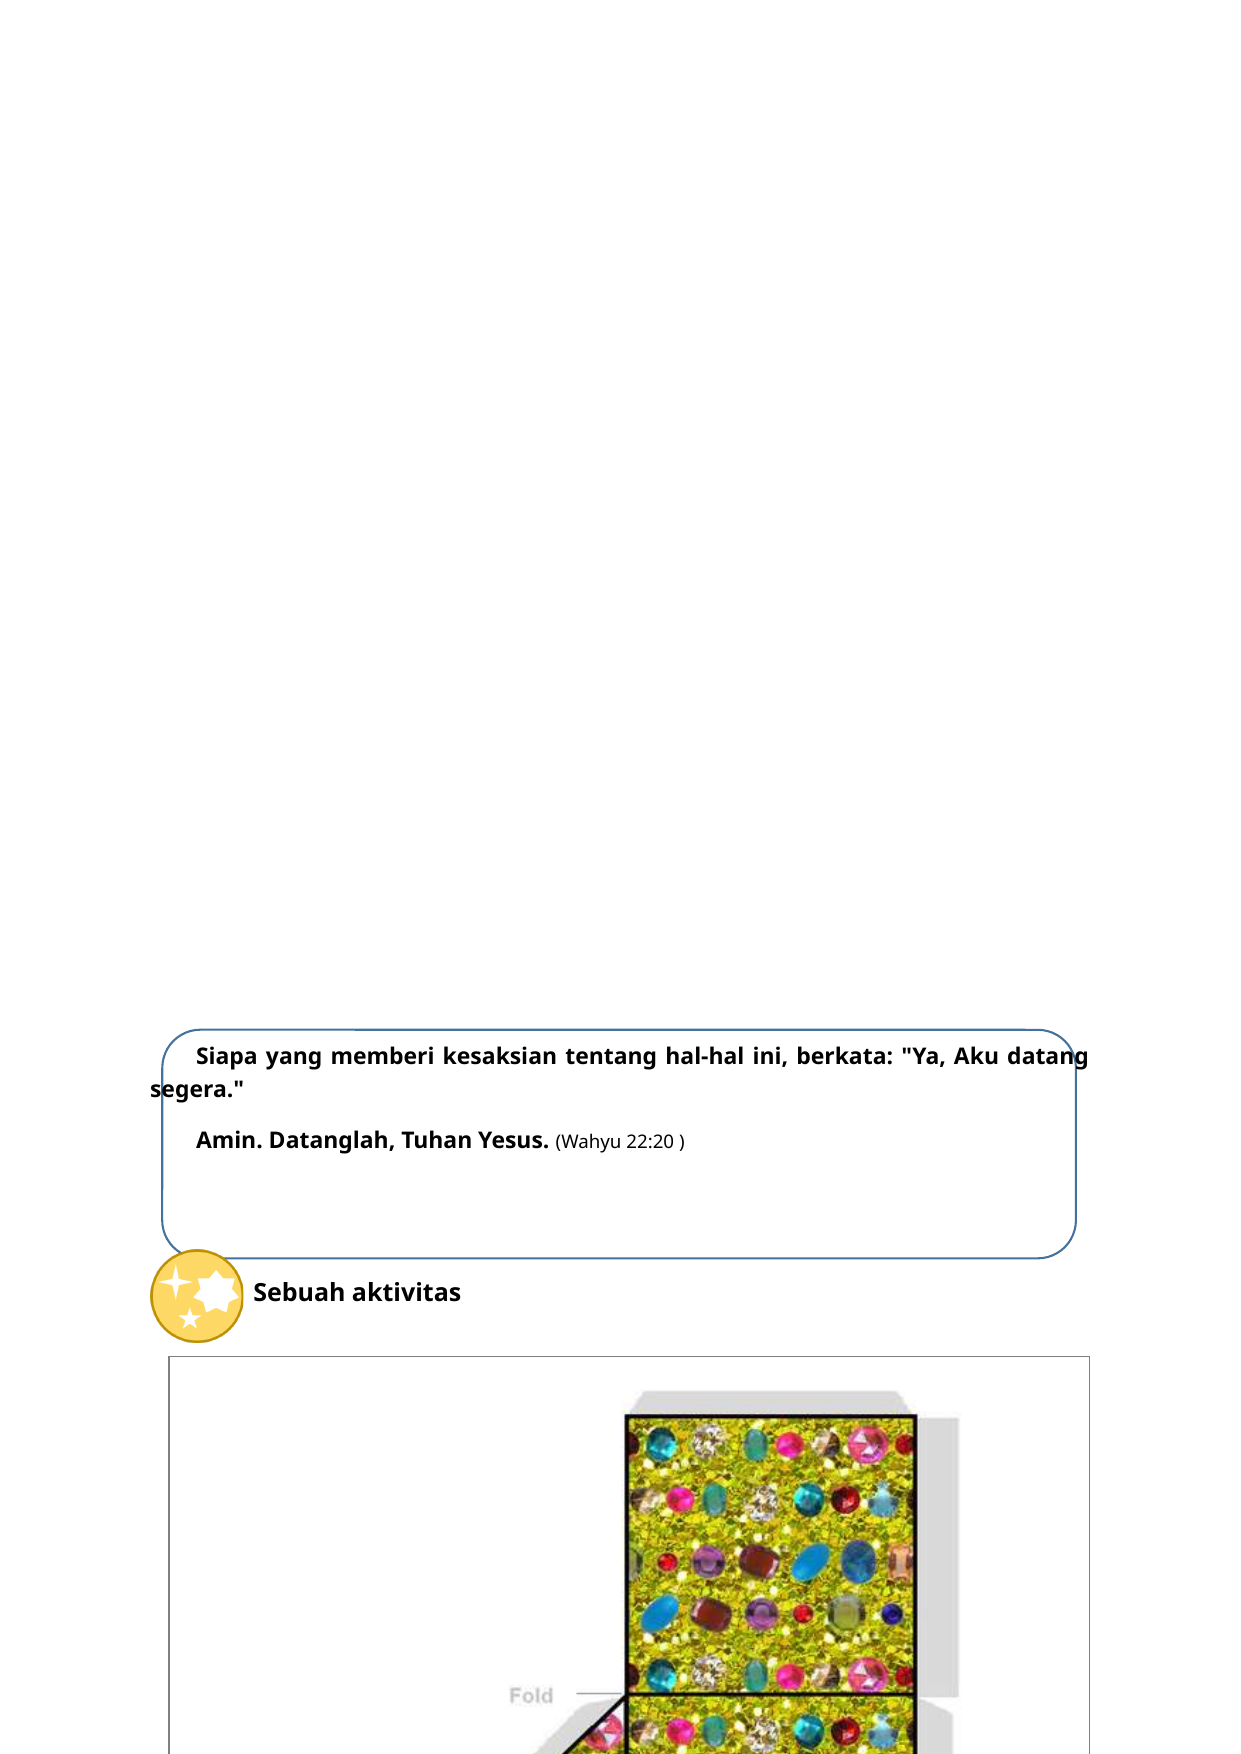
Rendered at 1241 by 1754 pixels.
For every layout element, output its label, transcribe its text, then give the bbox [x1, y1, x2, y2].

text Amin. Datanglah, Tuhan Yesus. (Wahyu 22:20 ) [150, 1124, 1090, 1155]
picture [170, 1357, 1089, 1754]
text Sebuah aktivitas [244, 1275, 1090, 1309]
picture [150, 1249, 244, 1343]
text Siapa yang memberi kesaksian tentang hal-hal ini, berkata: "Ya, Aku datang segera." [150, 1040, 1090, 1105]
